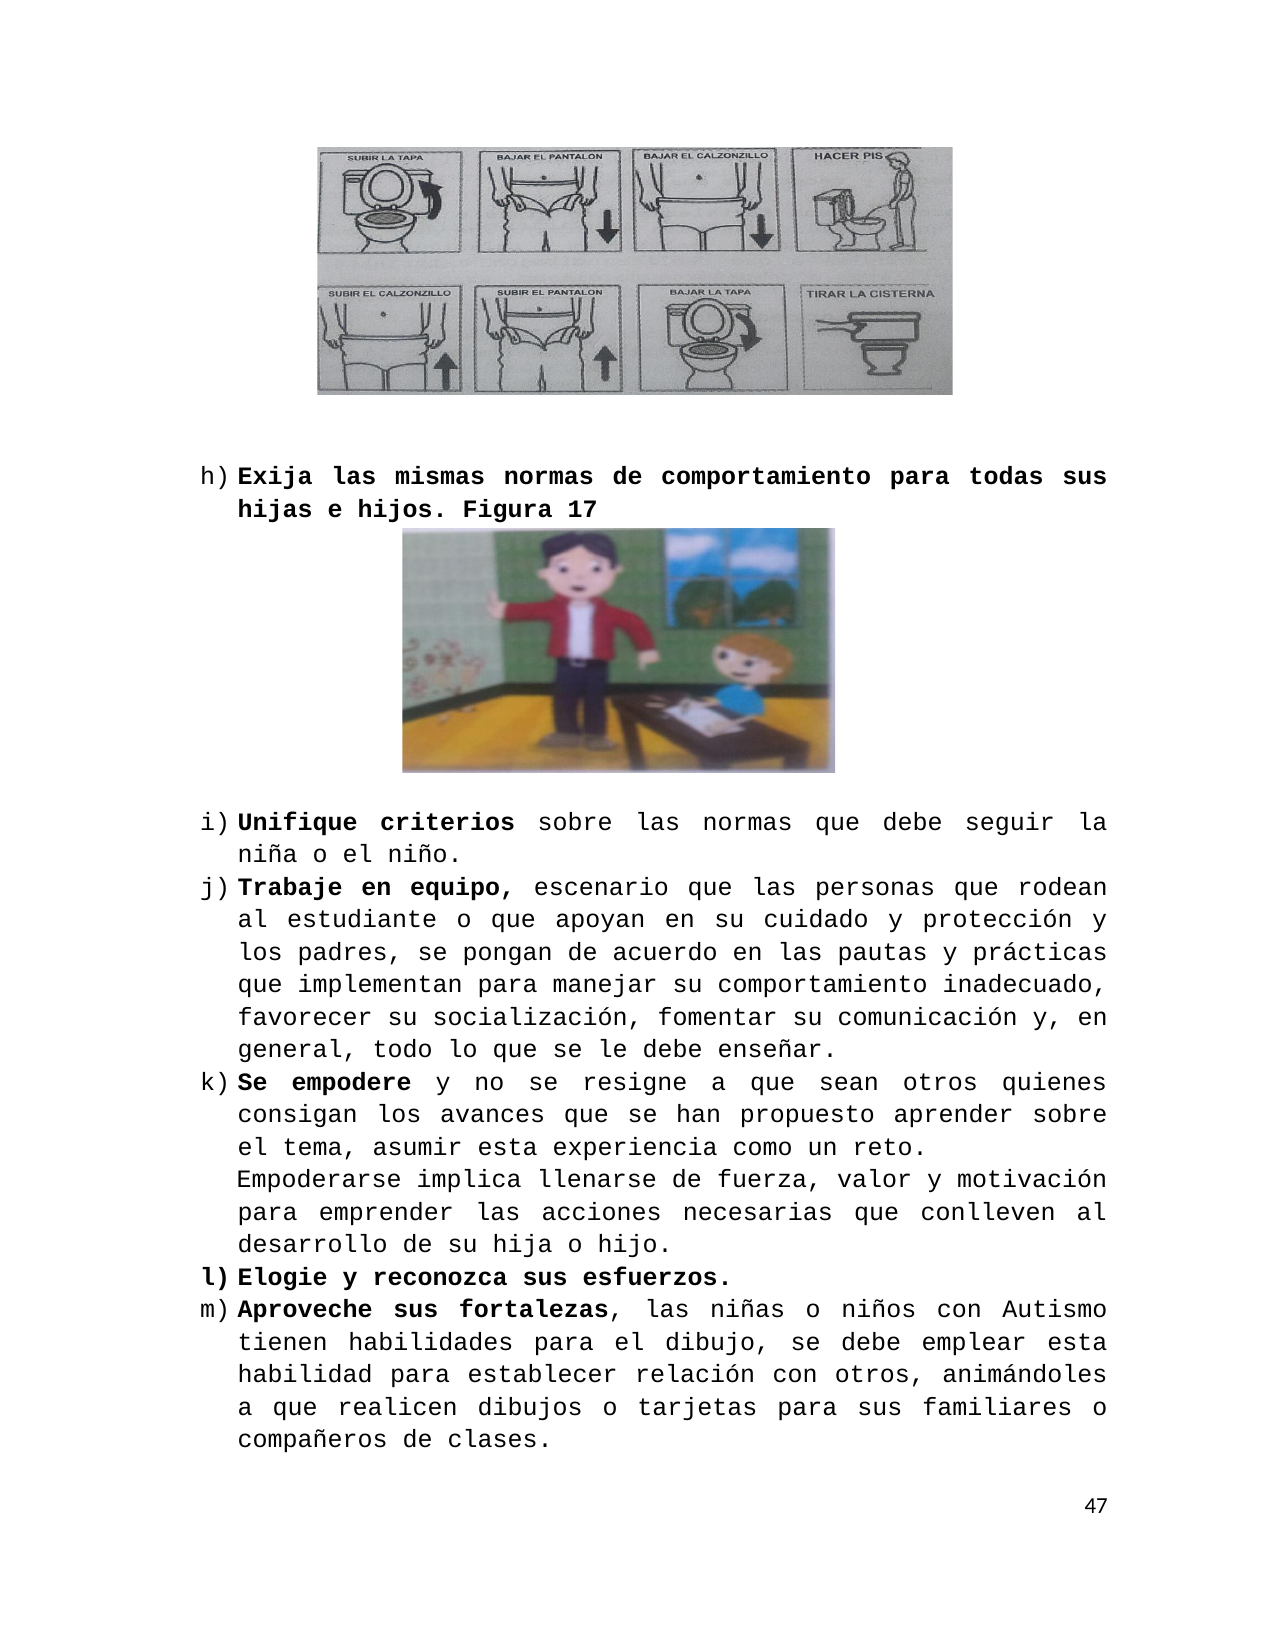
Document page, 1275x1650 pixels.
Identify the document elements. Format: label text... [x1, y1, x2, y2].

list Se empodere y no se resigne a que sean otros quienes consigan los avances que se han propuesto aprender sobre el tema, asumir esta experiencia como un reto. [200, 1069, 1107, 1162]
text Empoderarse implica llenarse de fuerza, valor y motivación para emprender las acciones necesarias que conlleven al desarrollo de su hija o hijo. [236, 1167, 1107, 1260]
list Aproveche sus fortalezas, las niñas o niños con Autismo tienen habilidades para el dibujo, se debe emplear esta habilidad para establecer relación con otros, animándoles a que realicen dibujos o tarjetas para sus familiares o compañeros de clases. [200, 1297, 1107, 1455]
list Unifique criterios sobre las normas que debe seguir la niña o el niño. [200, 809, 1107, 870]
list Exija las mismas normas de comportamiento para todas sus hijas e hijos. Figura 17 [200, 464, 1107, 524]
list Trabaje en equipo, escenario que las personas que rodean al estudiante o que apoyan en su cuidado y protección y los padres, se pongan de acuerdo en las pautas y prácticas que implementan para manejar su comportamiento inadecuado, favorecer su socialización, fomentar su comunicación y, en general, todo lo que se le debe enseñar. [200, 874, 1107, 1065]
list Elogie y reconozca sus esfuerzos. [200, 1264, 1107, 1292]
picture [317, 147, 953, 395]
picture [402, 528, 836, 773]
